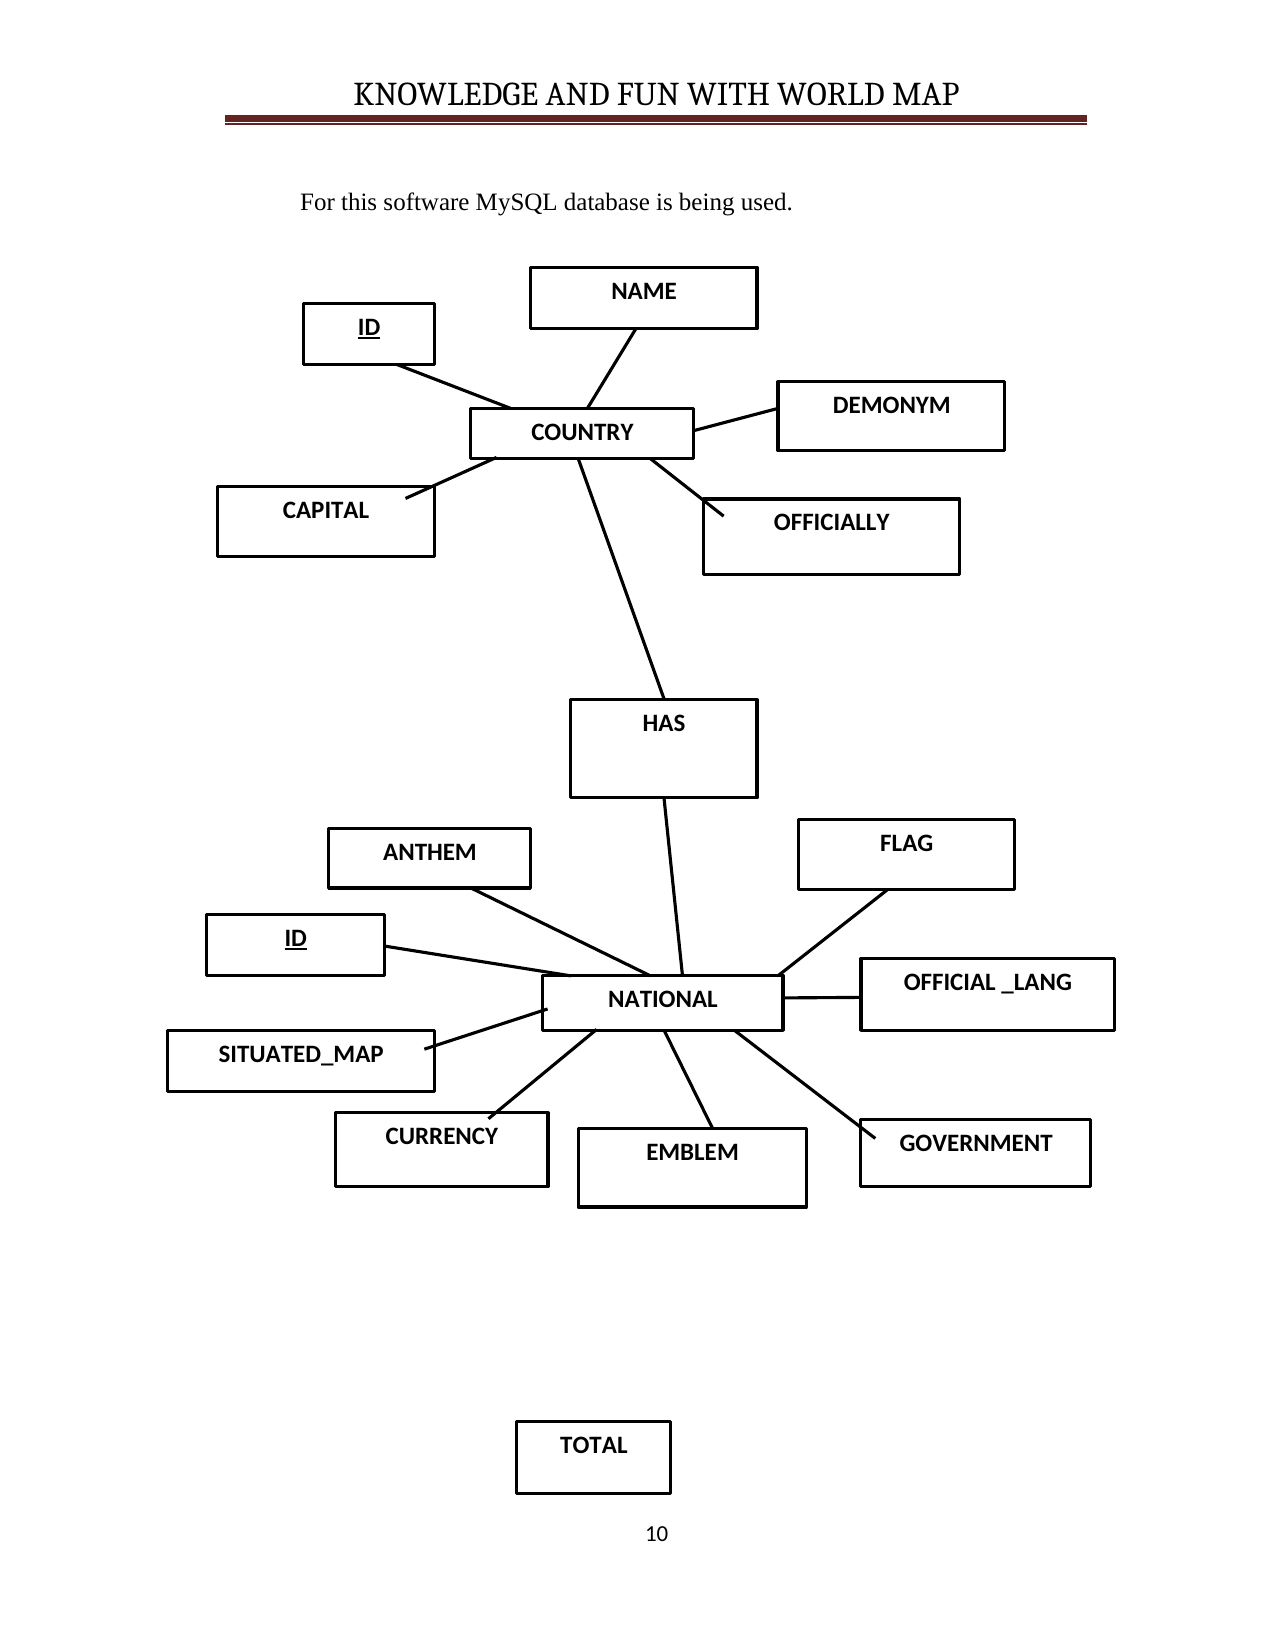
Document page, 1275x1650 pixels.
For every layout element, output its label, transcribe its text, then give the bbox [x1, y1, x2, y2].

text For this software MySQL database is being used. [225, 187, 1087, 216]
